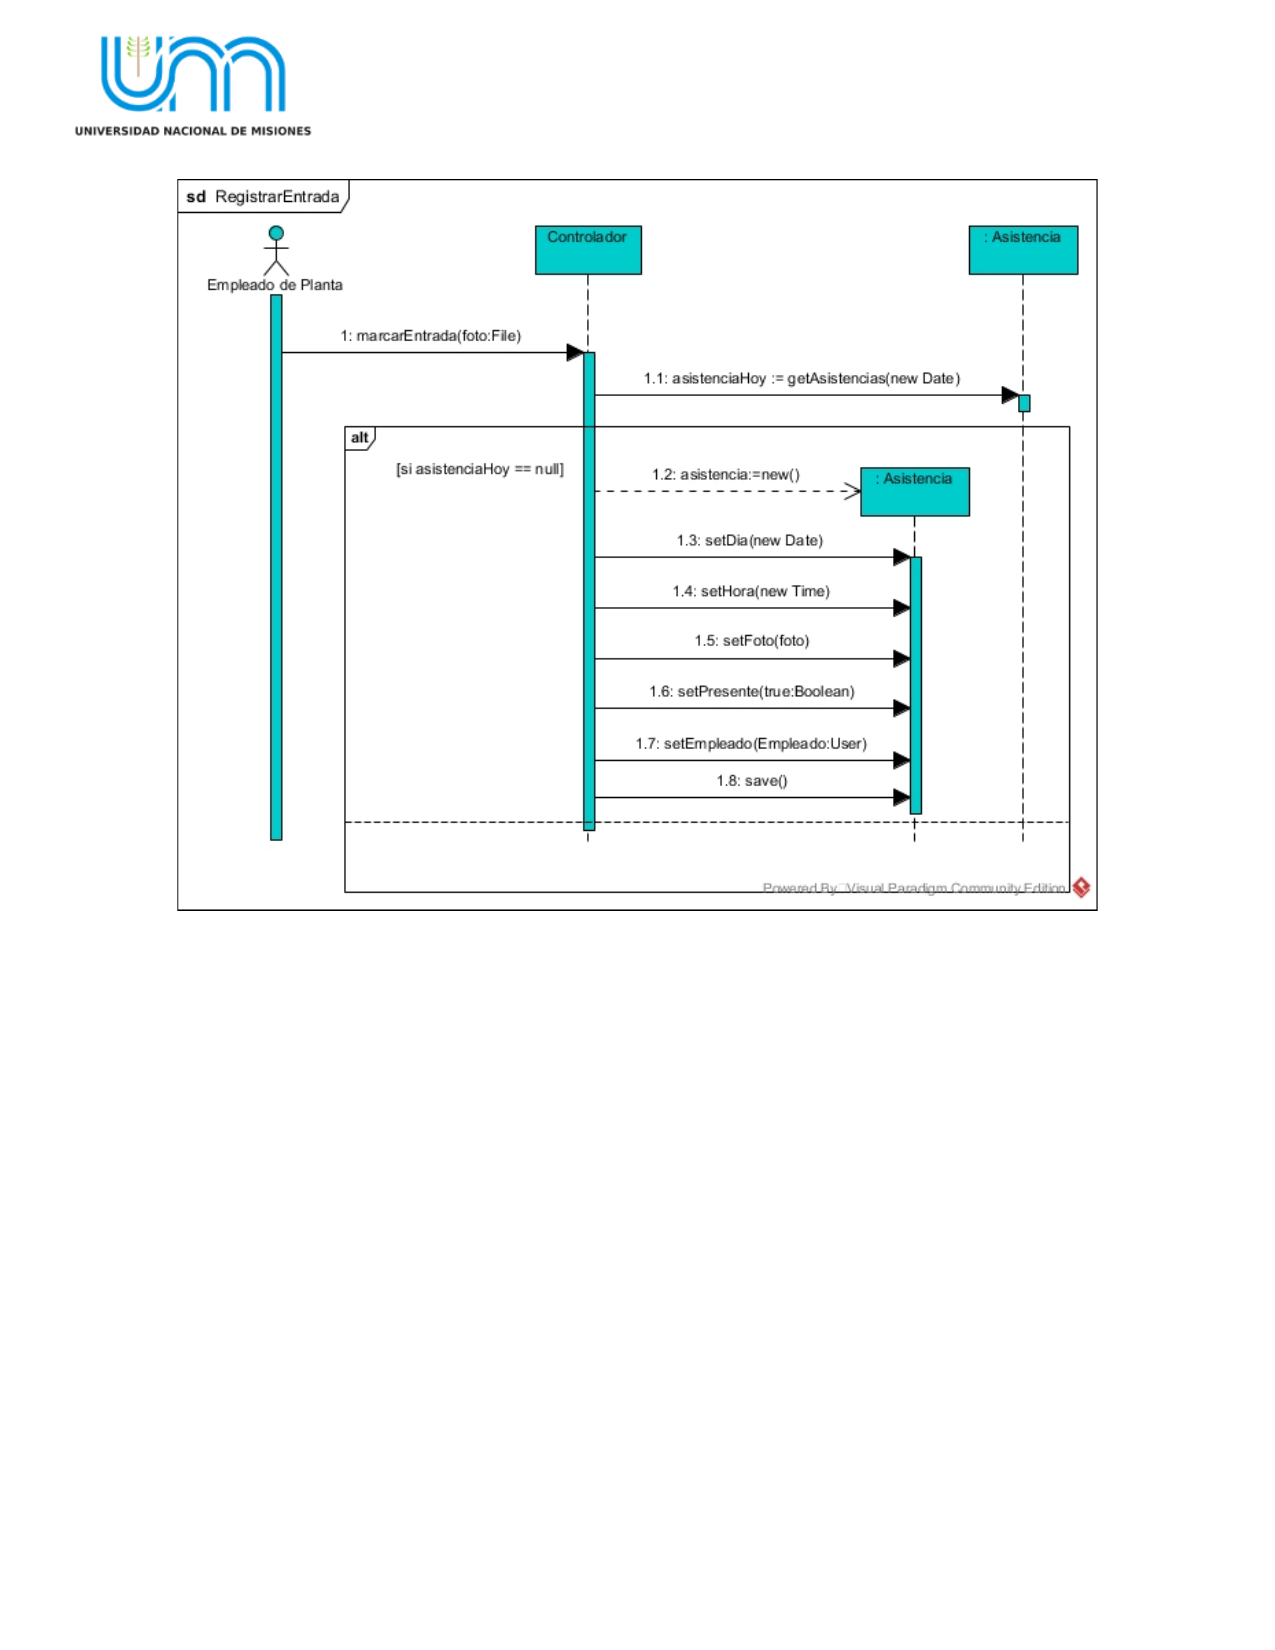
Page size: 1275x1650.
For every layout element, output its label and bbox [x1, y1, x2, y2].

picture [65, 32, 322, 138]
picture [177, 179, 1098, 911]
